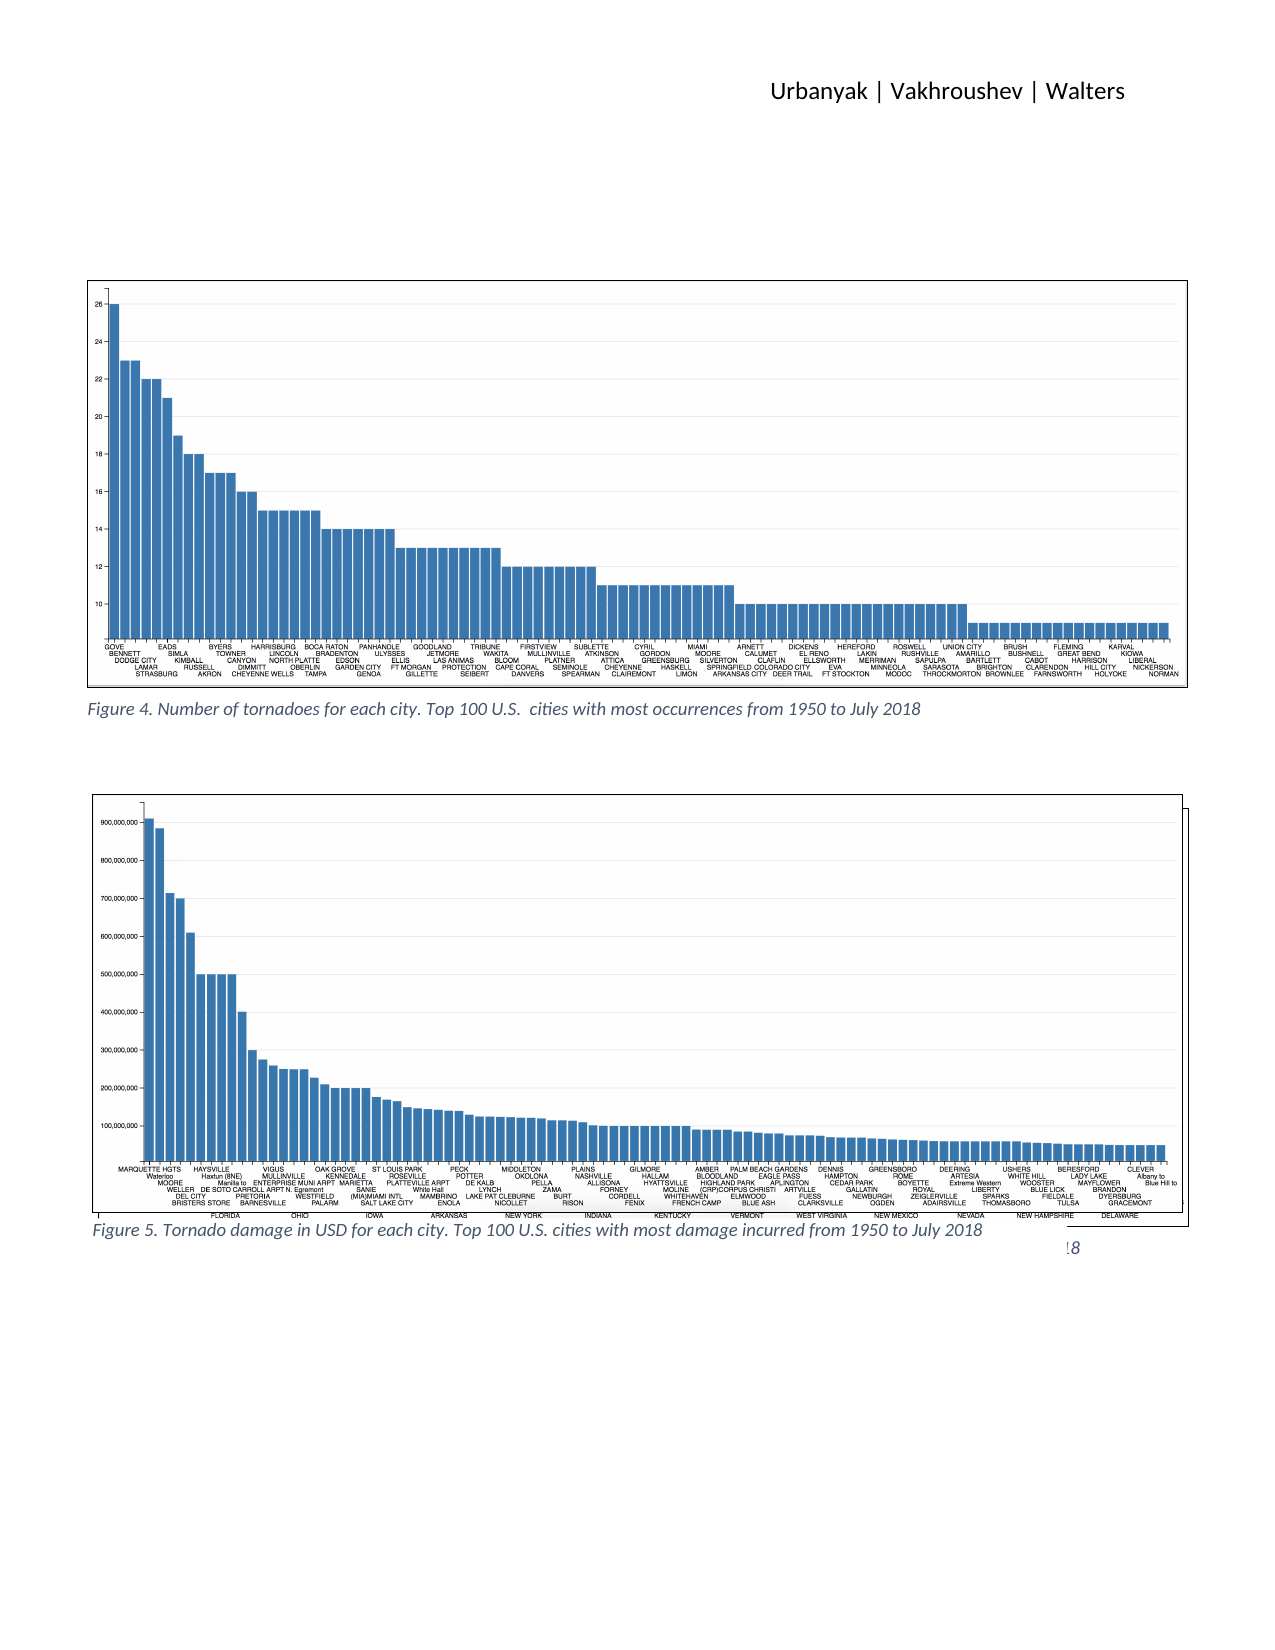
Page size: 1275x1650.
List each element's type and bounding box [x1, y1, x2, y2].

picture [88, 281, 1187, 687]
picture [93, 795, 1182, 1212]
picture [99, 809, 1188, 1226]
